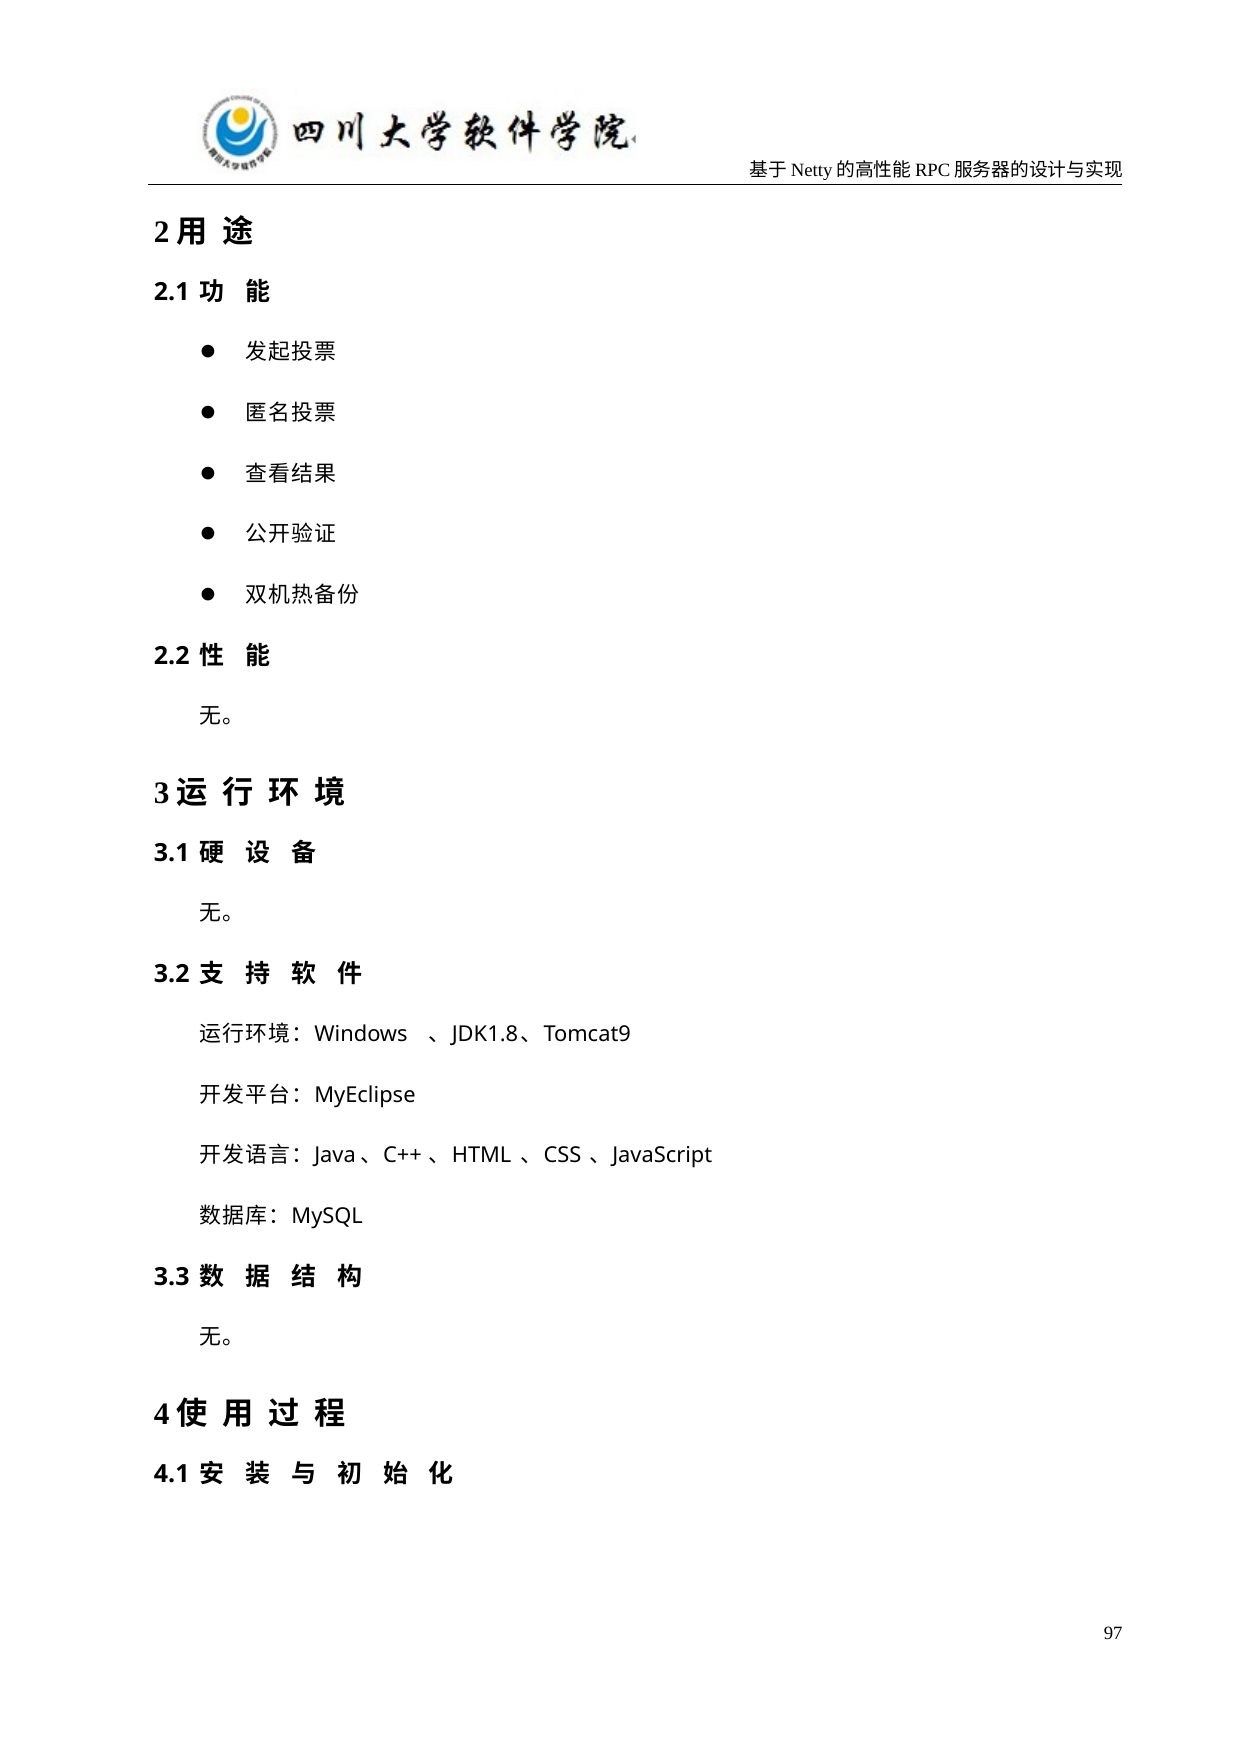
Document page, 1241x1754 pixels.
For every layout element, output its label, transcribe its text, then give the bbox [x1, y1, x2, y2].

text 2.2性能 [154, 623, 1116, 683]
text 无。 [154, 881, 1116, 941]
text 无。 [154, 683, 1116, 744]
text 运行环境：Windows、JDK1.8、Tomcat9 [154, 1002, 1116, 1062]
text 3.1硬设备 [154, 820, 1116, 881]
list 匿名投票 [154, 380, 1116, 441]
subtitle 3运行环境 [154, 759, 1116, 820]
text 3.2支持软件 [154, 941, 1116, 1002]
list 发起投票 [154, 320, 1116, 380]
subtitle 4使用过程 [154, 1381, 1116, 1441]
text 数据库：MySQL [154, 1184, 1116, 1244]
list 查看结果 [154, 441, 1116, 502]
text 开发平台：MyEclipse [154, 1062, 1116, 1123]
list 双机热备份 [154, 562, 1116, 623]
text 无。 [154, 1305, 1116, 1366]
subtitle 2用途 [154, 198, 1116, 259]
text 开发语言：Java、C++、HTML、CSS、JavaScript [154, 1123, 1116, 1184]
picture [197, 88, 639, 177]
text 2.1功能 [154, 259, 1116, 320]
list 公开验证 [154, 502, 1116, 562]
text 3.3数据结构 [154, 1244, 1116, 1305]
text 4.1安装与初始化 [154, 1441, 1116, 1502]
